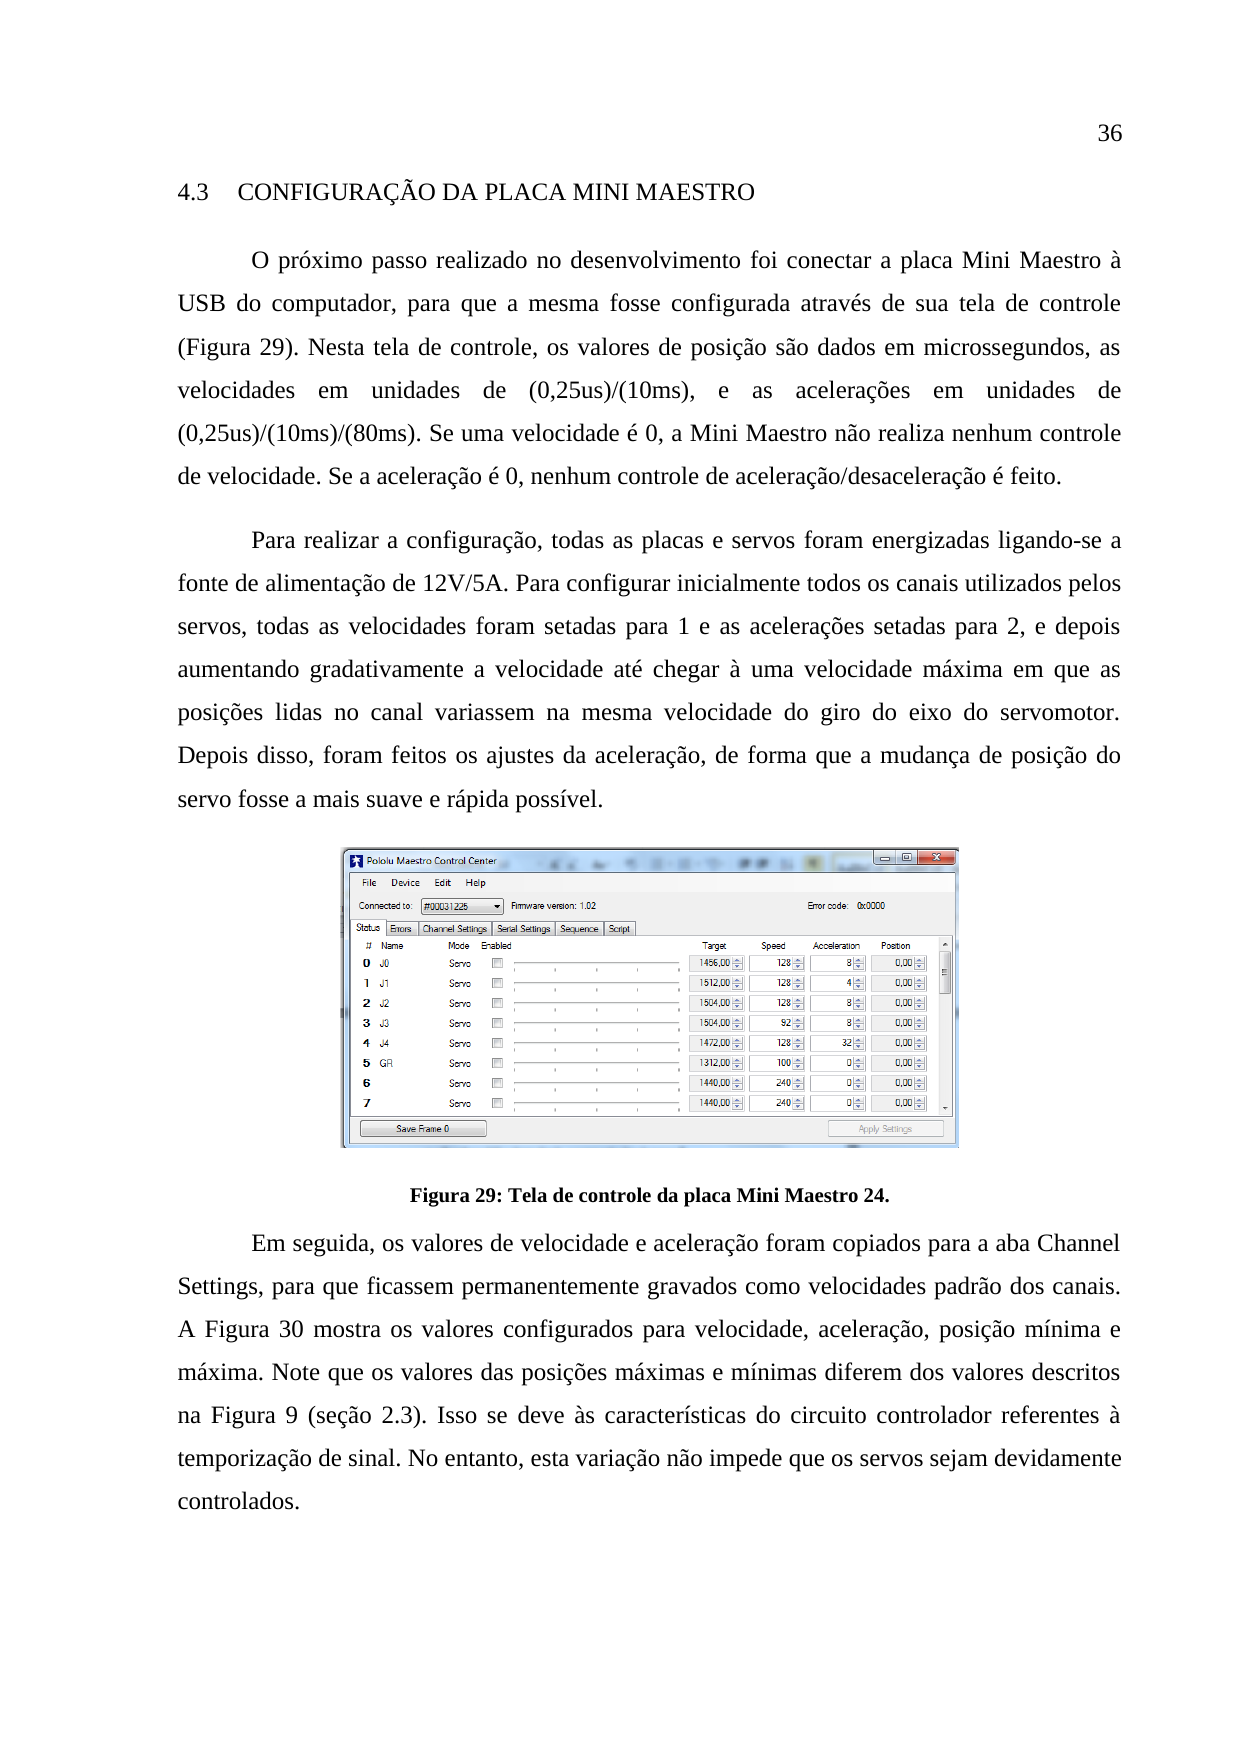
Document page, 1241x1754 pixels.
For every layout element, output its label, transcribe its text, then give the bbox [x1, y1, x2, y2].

subtitle CONFIGURAÇÃO DA PLACA MINI MAESTRO [177, 177, 1122, 206]
text O próximo passo realizado no desenvolvimento foi conectar a placa Mini Maestro à USB do computador, para que a mesma fosse configurada através de sua tela de controle (Figura 29). Nesta tela de controle, os valores de posição são dados em microssegundos, as velocidades em unidades de (0,25us)/(10ms), e as acelerações em unidades de (0,25us)/(10ms)/(80ms). Se uma velocidade é 0, a Mini Maestro não realiza nenhum controle de velocidade. Se a aceleração é 0, nenhum controle de aceleração/desaceleração é feito. [177, 245, 1122, 490]
text Para realizar a configuração, todas as placas e servos foram energizadas ligando-se a fonte de alimentação de 12V/5A. Para configurar inicialmente todos os canais utilizados pelos servos, todas as velocidades foram setadas para 1 e as acelerações setadas para 2, e depois aumentando gradativamente a velocidade até chegar à uma velocidade máxima em que as posições lidas no canal variassem na mesma velocidade do giro do eixo do servomotor. Depois disso, foram feitos os ajustes da aceleração, de forma que a mudança de posição do servo fosse a mais suave e rápida possível. [177, 525, 1122, 812]
text Em seguida, os valores de velocidade e aceleração foram copiados para a aba Channel Settings, para que ficassem permanentemente gravados como velocidades padrão dos canais. A Figura 30 mostra os valores configurados para velocidade, aceleração, posição mínima e máxima. Note que os valores das posições máximas e mínimas diferem dos valores descritos na Figura 9 (seção 2.3). Isso se deve às características do circuito controlador referentes à temporização de sinal. No entanto, esta variação não impede que os servos sejam devidamente controlados. [177, 1228, 1122, 1515]
picture [340, 847, 959, 1148]
